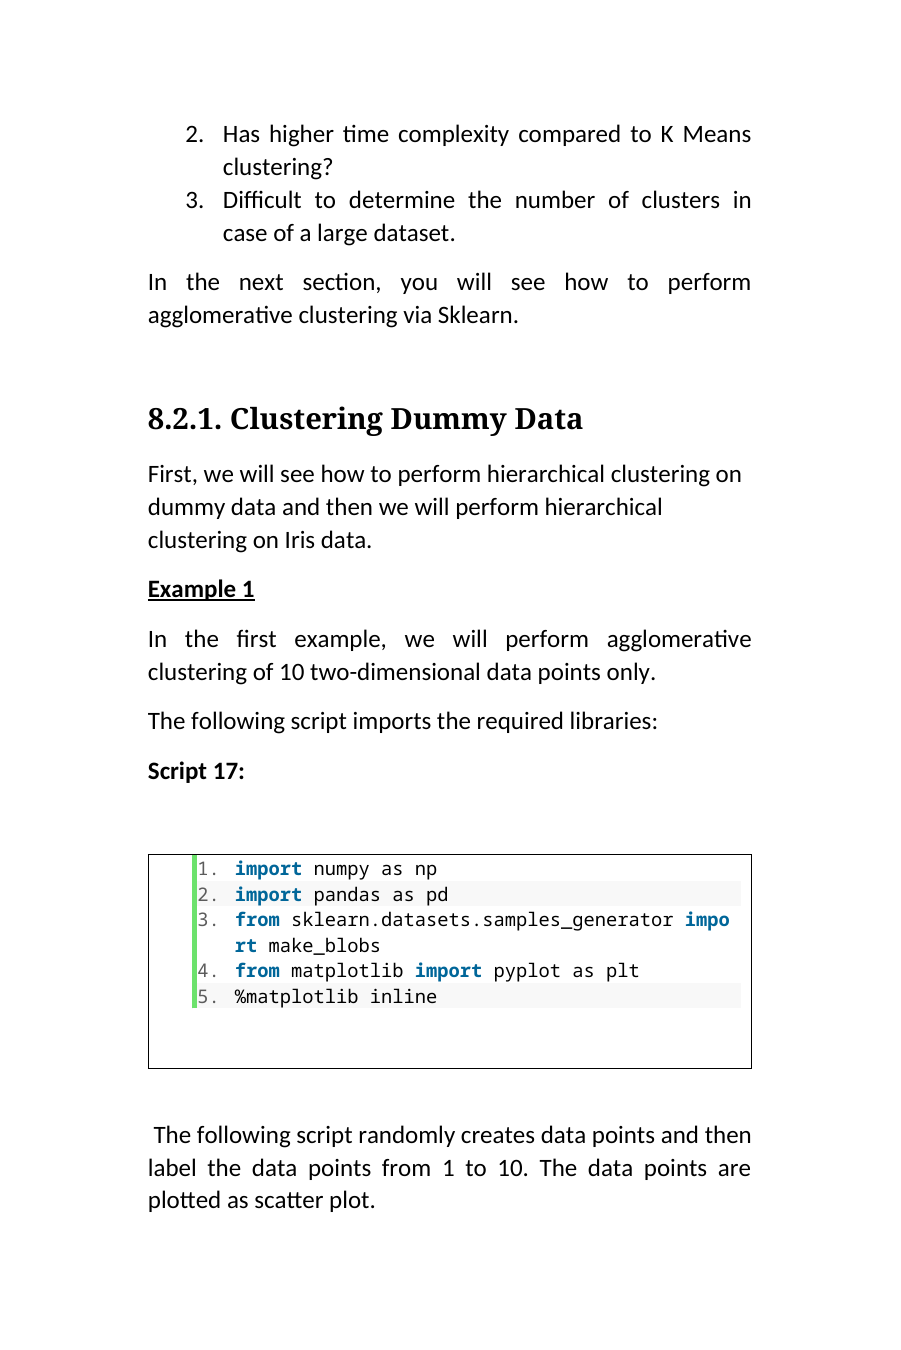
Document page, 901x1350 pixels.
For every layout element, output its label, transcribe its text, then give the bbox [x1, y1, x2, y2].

list Has higher time complexity compared to K Means clustering? [185, 118, 752, 182]
text Example 1 [148, 573, 752, 604]
text In the next section, you will see how to perform agglomerative clustering via Sklearn. [148, 266, 752, 330]
subtitle 8.2.1. Clustering Dummy Data [148, 398, 752, 438]
text Script 17: [148, 755, 752, 786]
table_header import numpy as np import pandas as pd from sklearn.datasets.samples_generator import make_blobs from matplotlib import pyplot as plt %matplotlib inline [149, 855, 751, 1068]
text First, we will see how to perform hierarchical clustering on dummy data and then we will perform hierarchical clustering on Iris data. [148, 458, 752, 554]
list Difficult to determine the number of clusters in case of a large dataset. [185, 184, 752, 247]
text The following script randomly creates data points and then label the data points from 1 to 10. The data points are plotted as scatter plot. [148, 1119, 752, 1215]
text In the first example, we will perform agglomerative clustering of 10 two-dimensional data points only. [148, 623, 752, 686]
text The following script imports the required libraries: [148, 706, 752, 736]
